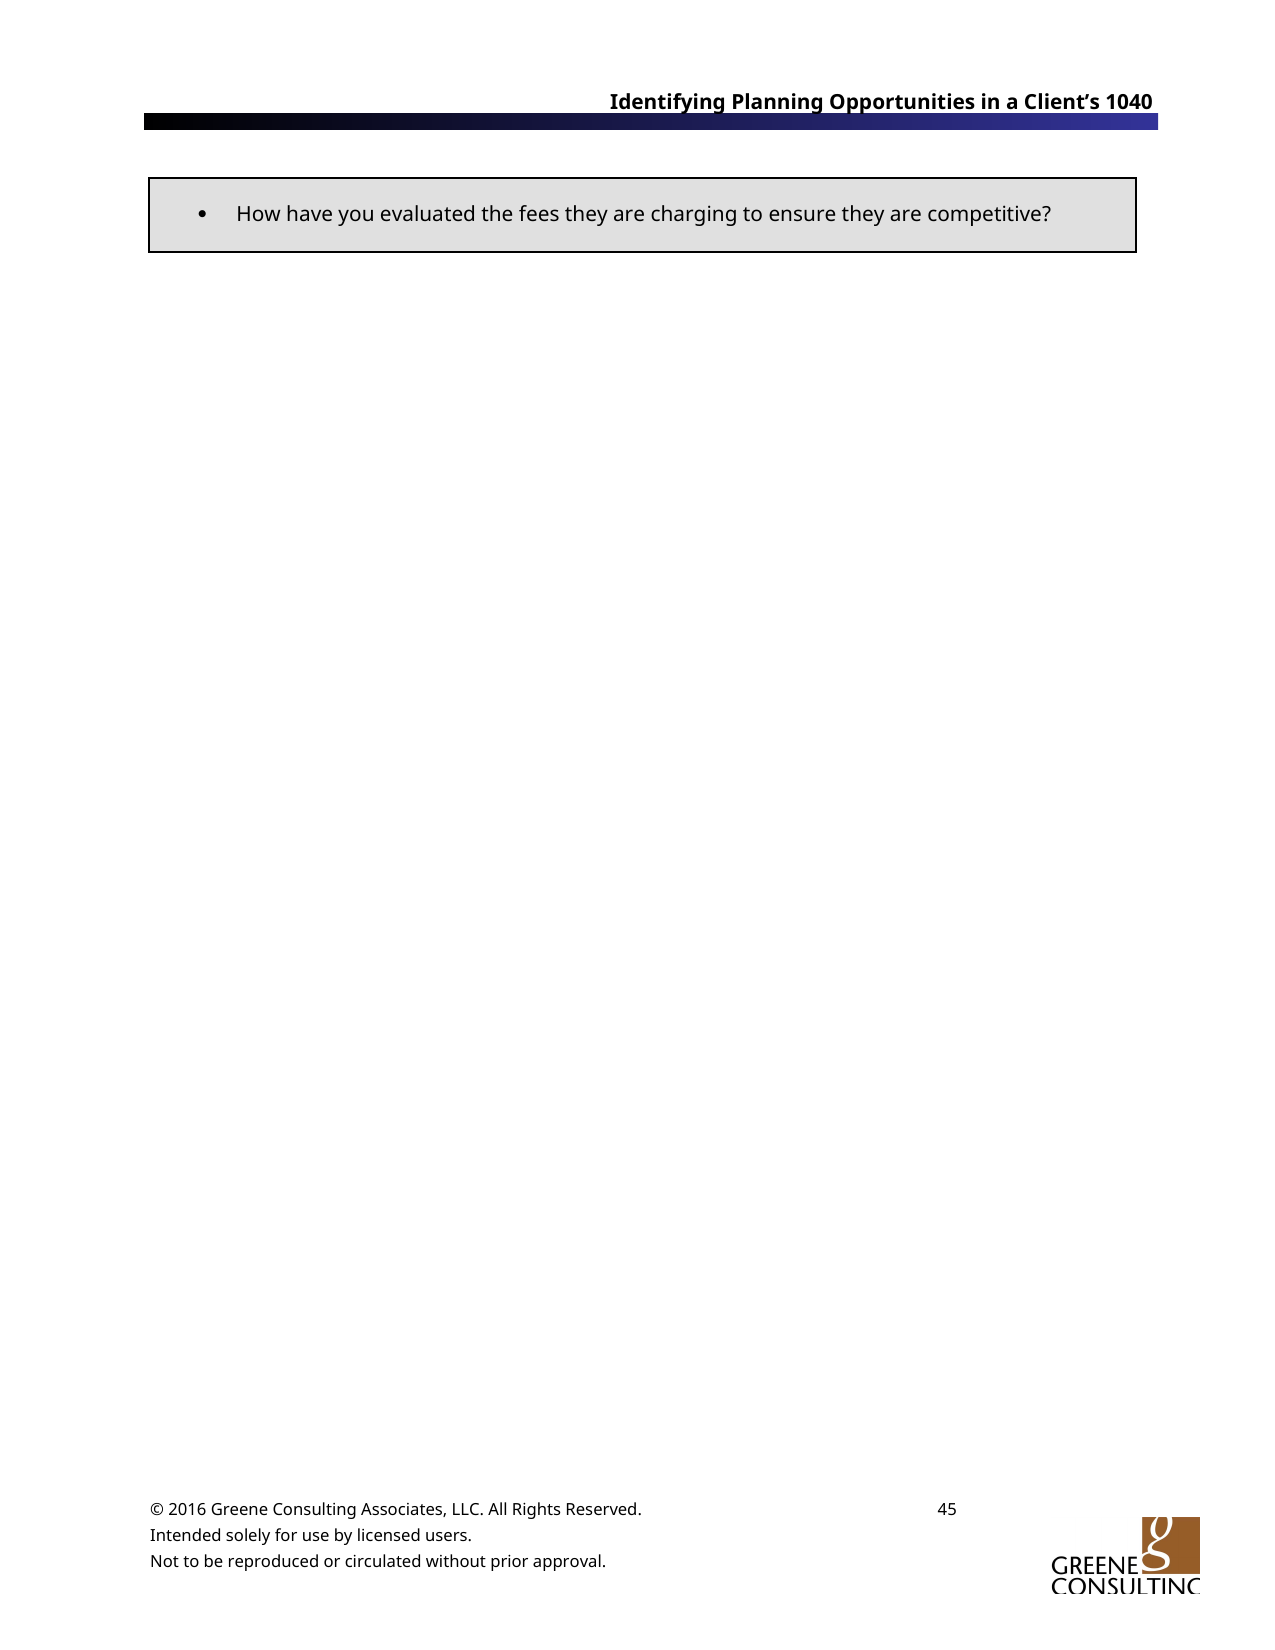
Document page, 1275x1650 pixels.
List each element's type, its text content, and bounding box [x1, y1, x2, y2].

picture [1050, 1517, 1200, 1593]
